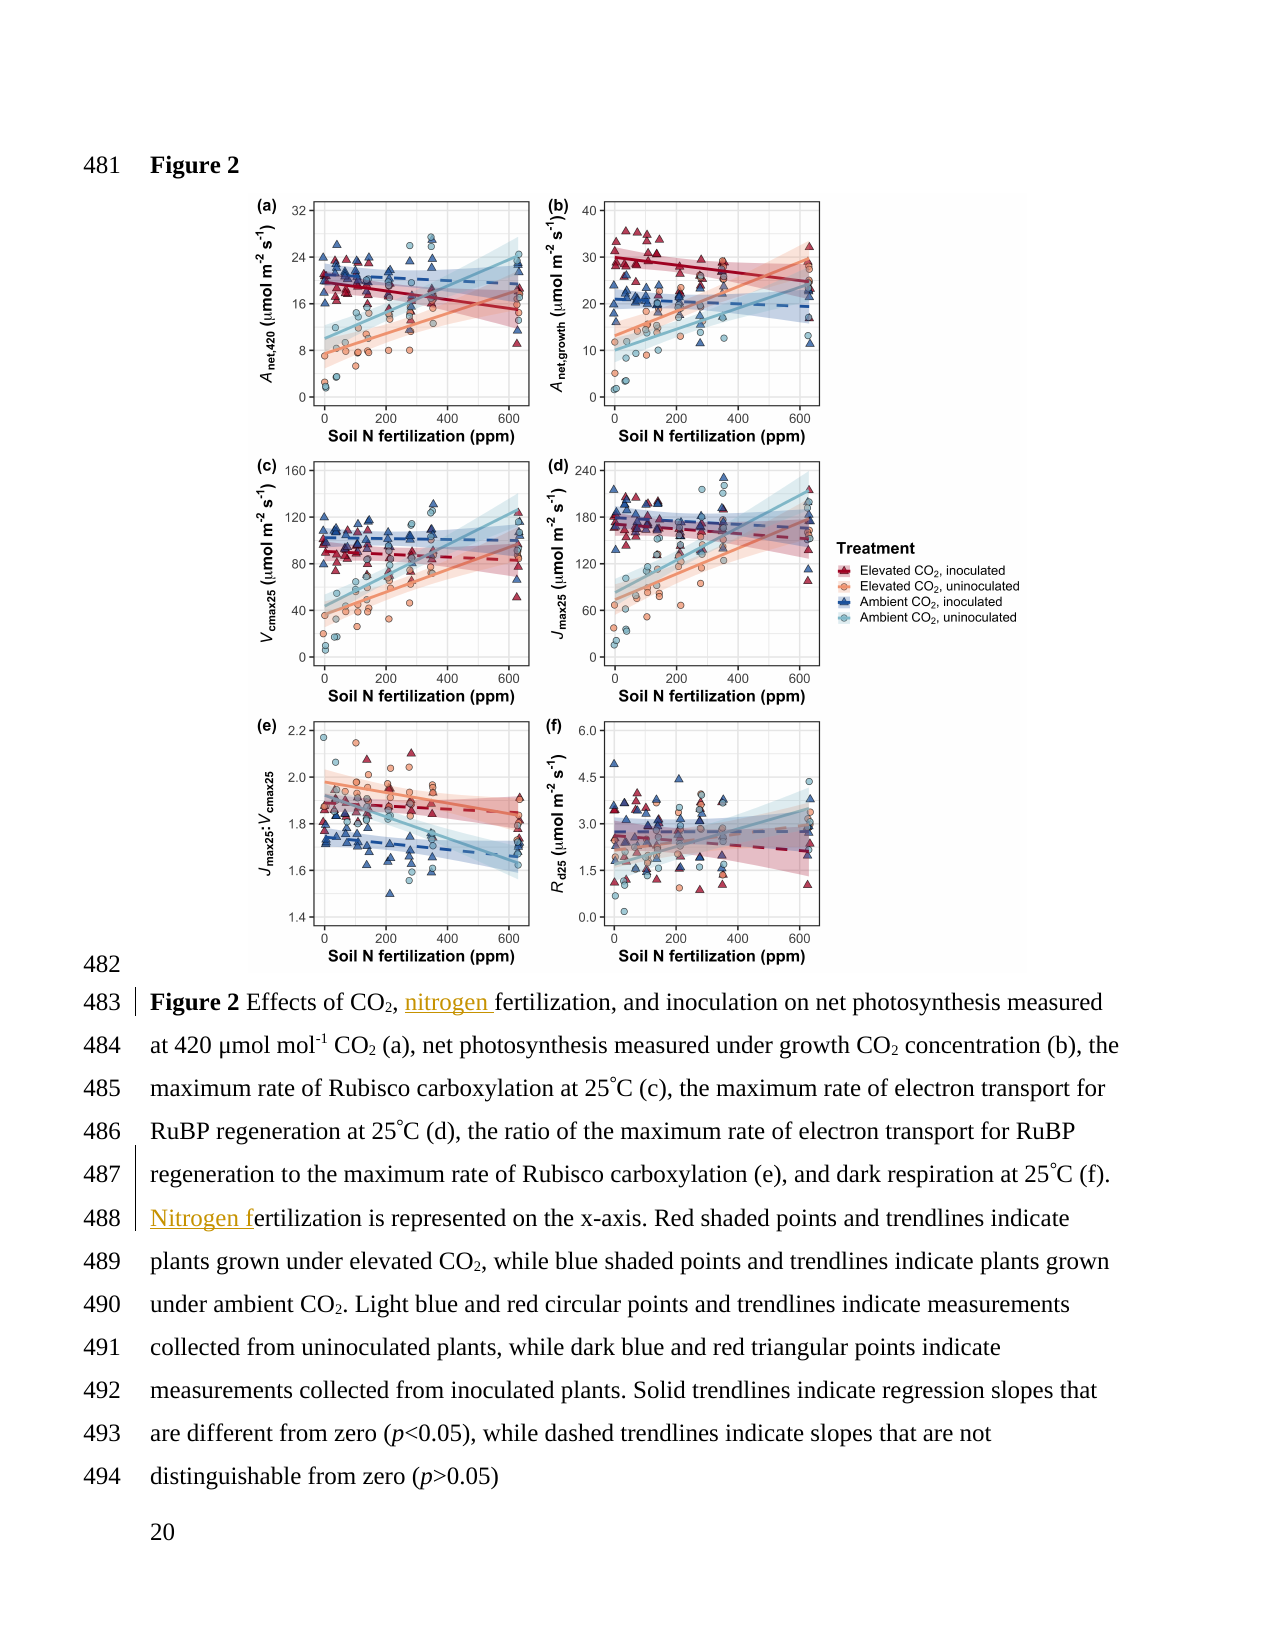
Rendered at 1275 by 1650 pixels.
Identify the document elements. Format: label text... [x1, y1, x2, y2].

picture [247, 193, 1028, 973]
text Figure 2 Effects of CO2, fertilization, and inoculation on net photosynthesis measured at 420 μmol mol-1 CO2 (a), net photosynthesis measured under growth CO2 concentration (b), the maximum rate of Rubisco carboxylation at 25C (c), the maximum rate of electron transport for RuBP regeneration at 25C (d), the ratio of the maximum rate of electron transport for RuBP regeneration to the maximum rate of Rubisco carboxylation (e), and dark respiration at 25C (f). ertilization is represented on the x-axis. Red shaded points and trendlines indicate plants grown under elevated CO2, while blue shaded points and trendlines indicate plants grown under ambient CO2. Light blue and red circular points and trendlines indicate measurements collected from uninoculated plants, while dark blue and red triangular points indicate measurements collected from inoculated plants. Solid trendlines indicate regression slopes that are different from zero (p<0.05), while dashed trendlines indicate slopes that are not distinguishable from zero (p>0.05) [150, 987, 1125, 1490]
text Figure 2 [150, 150, 1125, 179]
